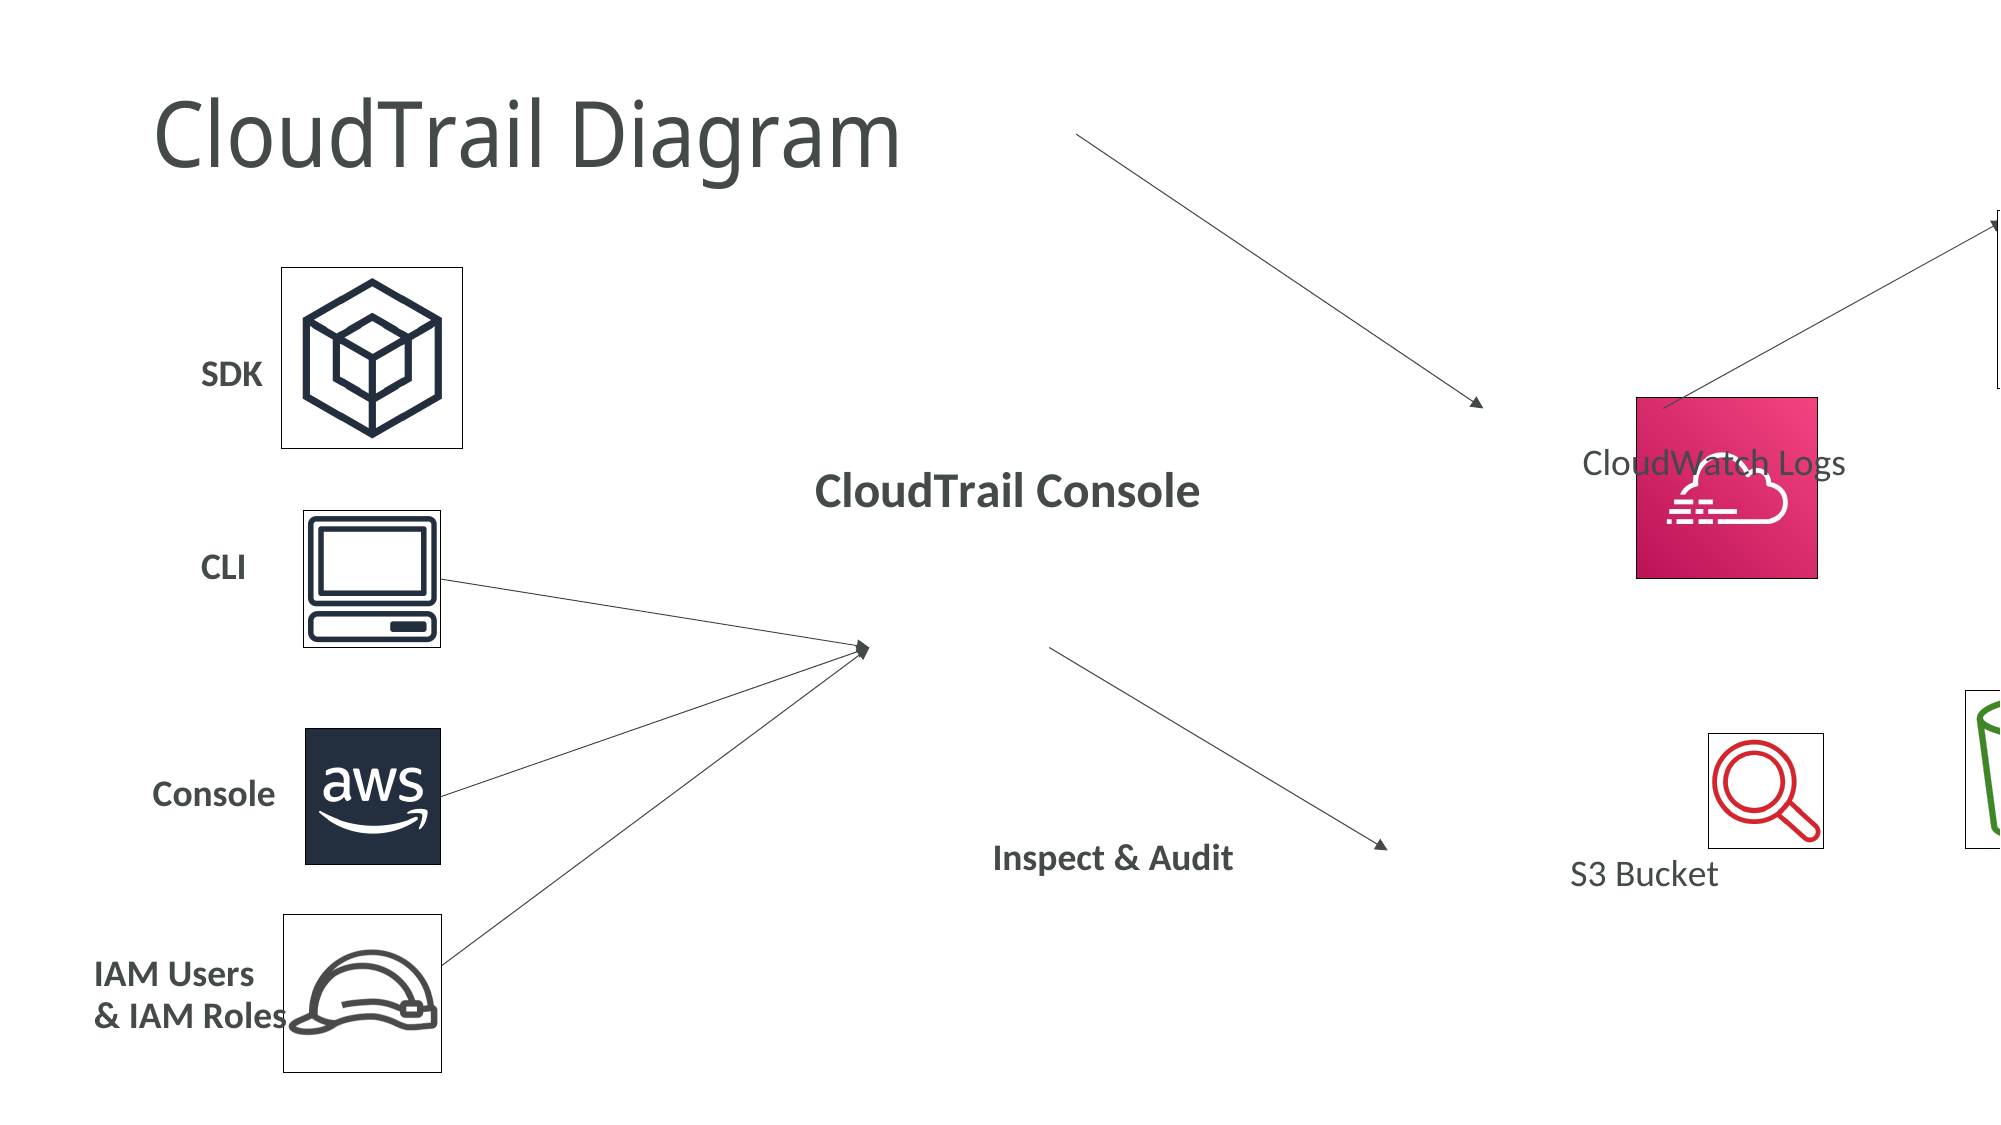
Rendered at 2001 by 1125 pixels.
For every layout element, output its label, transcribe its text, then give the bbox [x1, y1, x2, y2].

text Console [152, 770, 279, 816]
picture [304, 511, 440, 647]
subtitle CloudTrail Diagram [152, 69, 1985, 194]
text CLI [201, 543, 267, 589]
picture [284, 915, 441, 1072]
text CloudWatch Logs [1582, 439, 1985, 485]
text S3 Bucket [1570, 850, 1985, 896]
picture [306, 729, 440, 864]
text Inspect & Audit [992, 834, 1237, 880]
text IAM Users & IAM Roles [94, 951, 289, 1038]
picture [1637, 398, 1817, 439]
text SDK [201, 350, 267, 396]
picture [1966, 691, 2000, 848]
picture [1637, 485, 1817, 578]
picture [282, 268, 462, 448]
text CloudTrail Console [815, 459, 1202, 520]
picture [1709, 734, 1823, 848]
